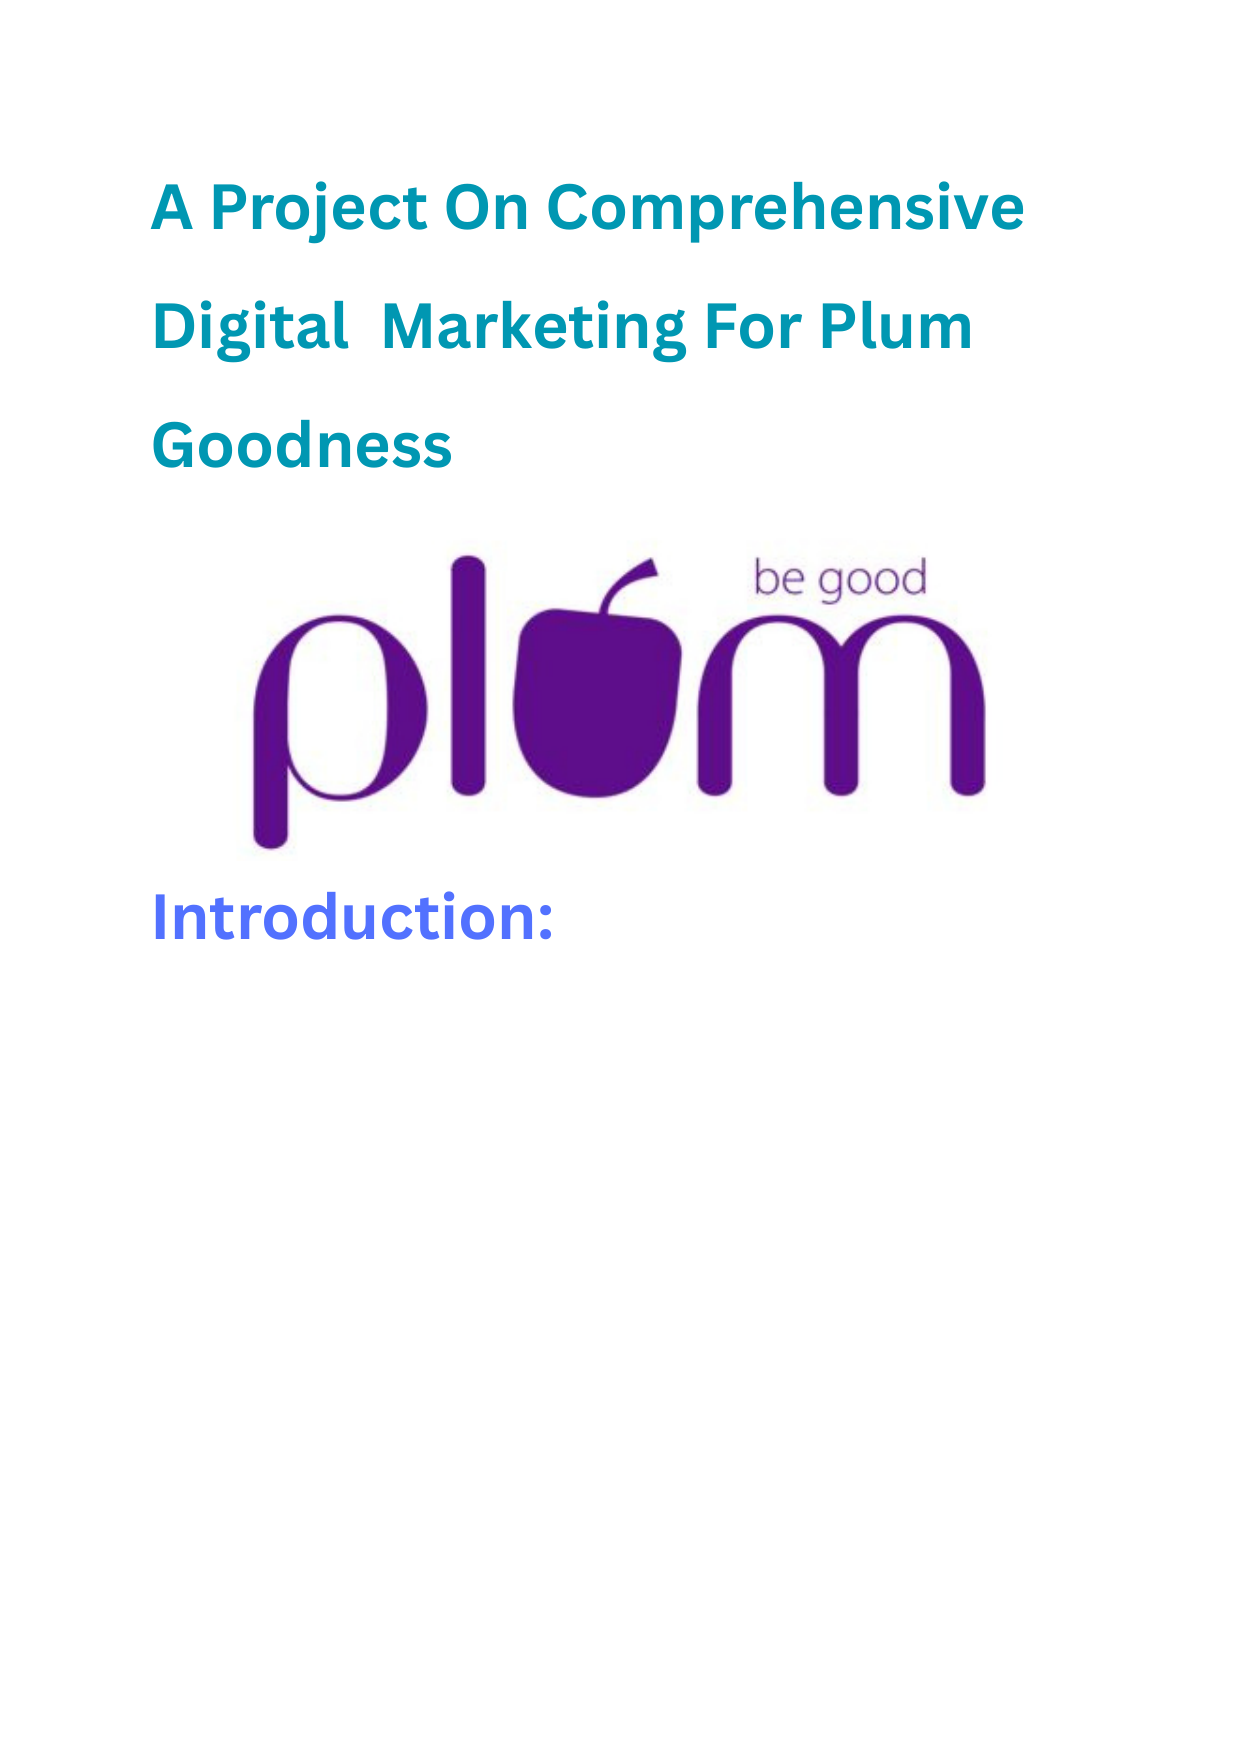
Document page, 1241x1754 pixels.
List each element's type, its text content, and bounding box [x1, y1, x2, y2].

text Introduction: [150, 873, 1090, 958]
picture [209, 532, 1032, 861]
text A Project On Comprehensive Digital Marketing For Plum Goodness [150, 162, 1090, 486]
